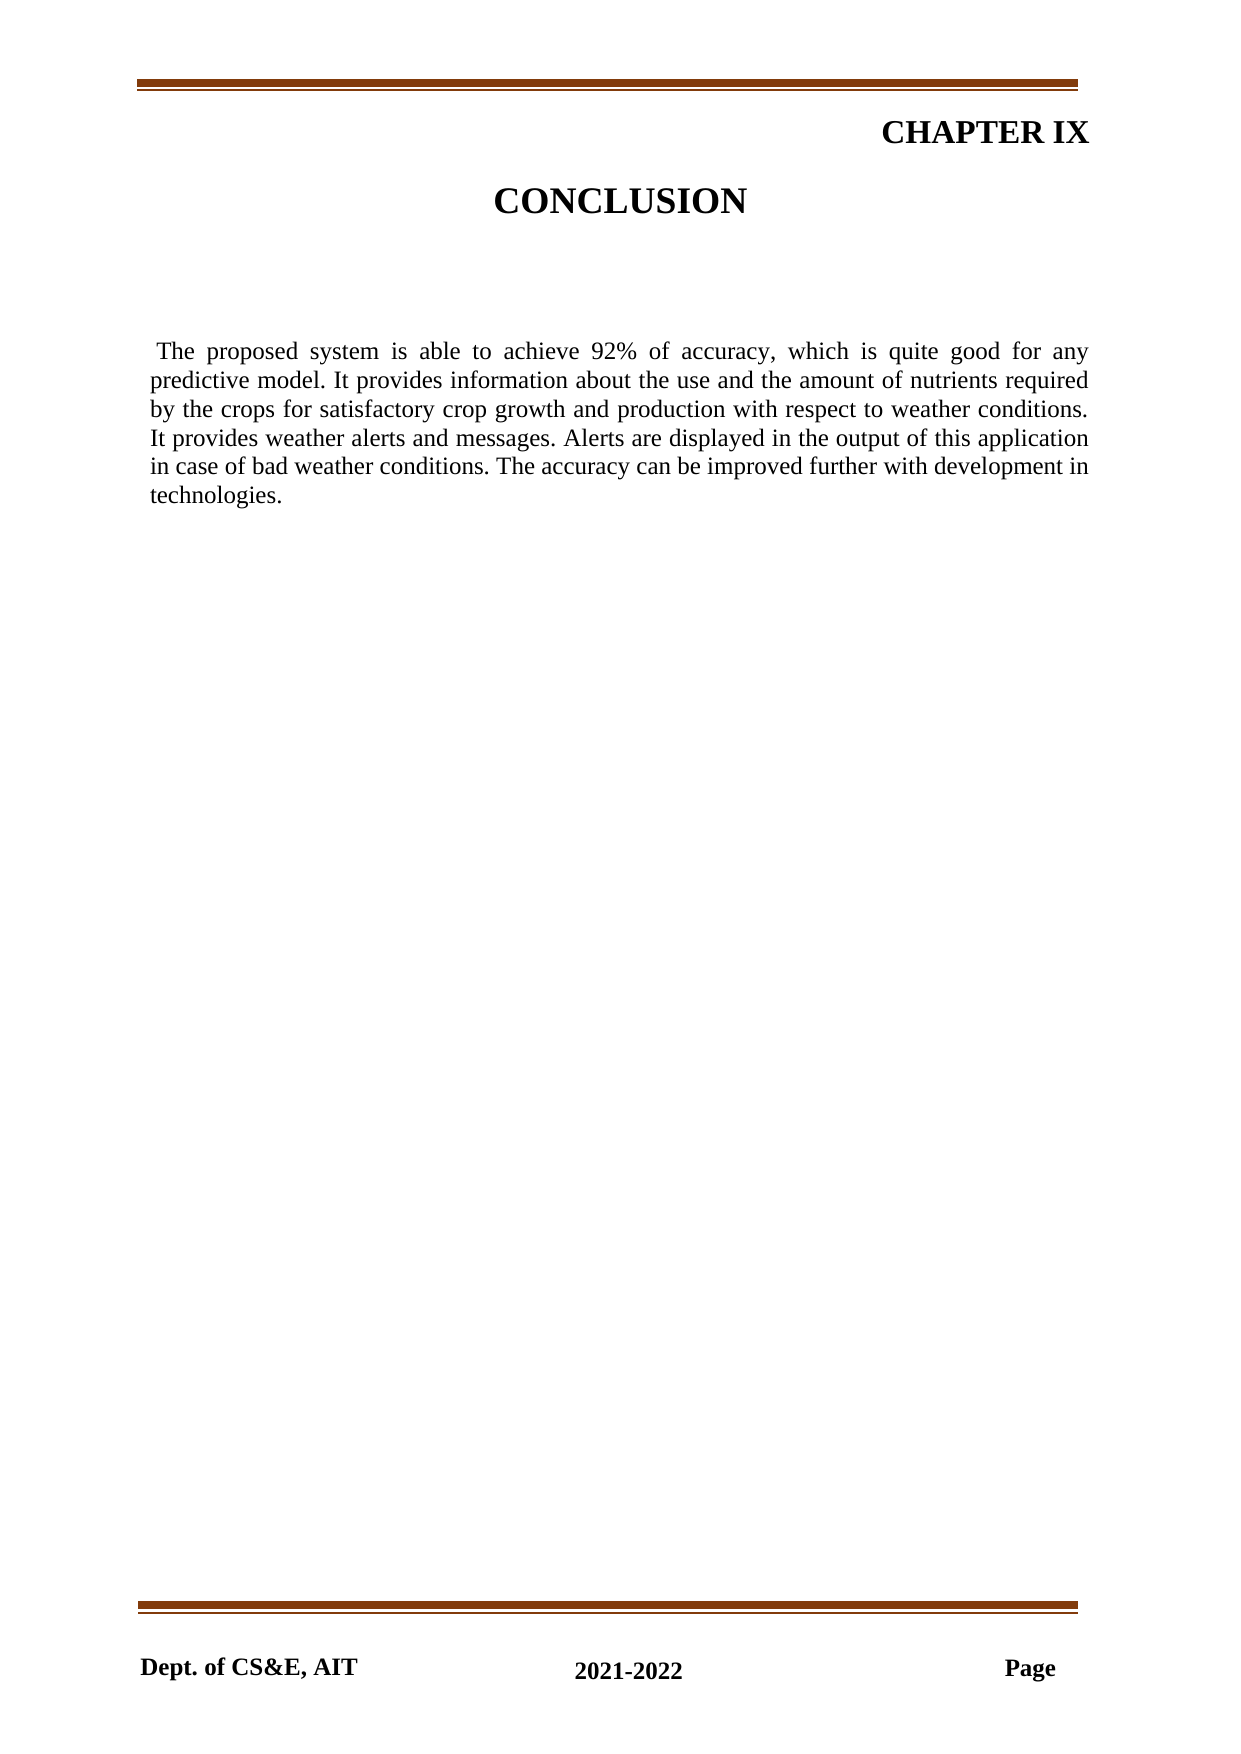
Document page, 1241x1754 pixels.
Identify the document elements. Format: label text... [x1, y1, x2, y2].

text CHAPTER IX [64, 112, 1091, 151]
subtitle CONCLUSION [79, 178, 1162, 222]
text The proposed system is able to achieve 92% of accuracy, which is quite good for any predictive model. It provides information about the use and the amount of nutrients required by the crops for satisfactory crop growth and production with respect to weather conditions. It provides weather alerts and messages. Alerts are displayed in the output of this application in case of bad weather conditions. The accuracy can be improved further with development in technologies. [150, 336, 1090, 509]
